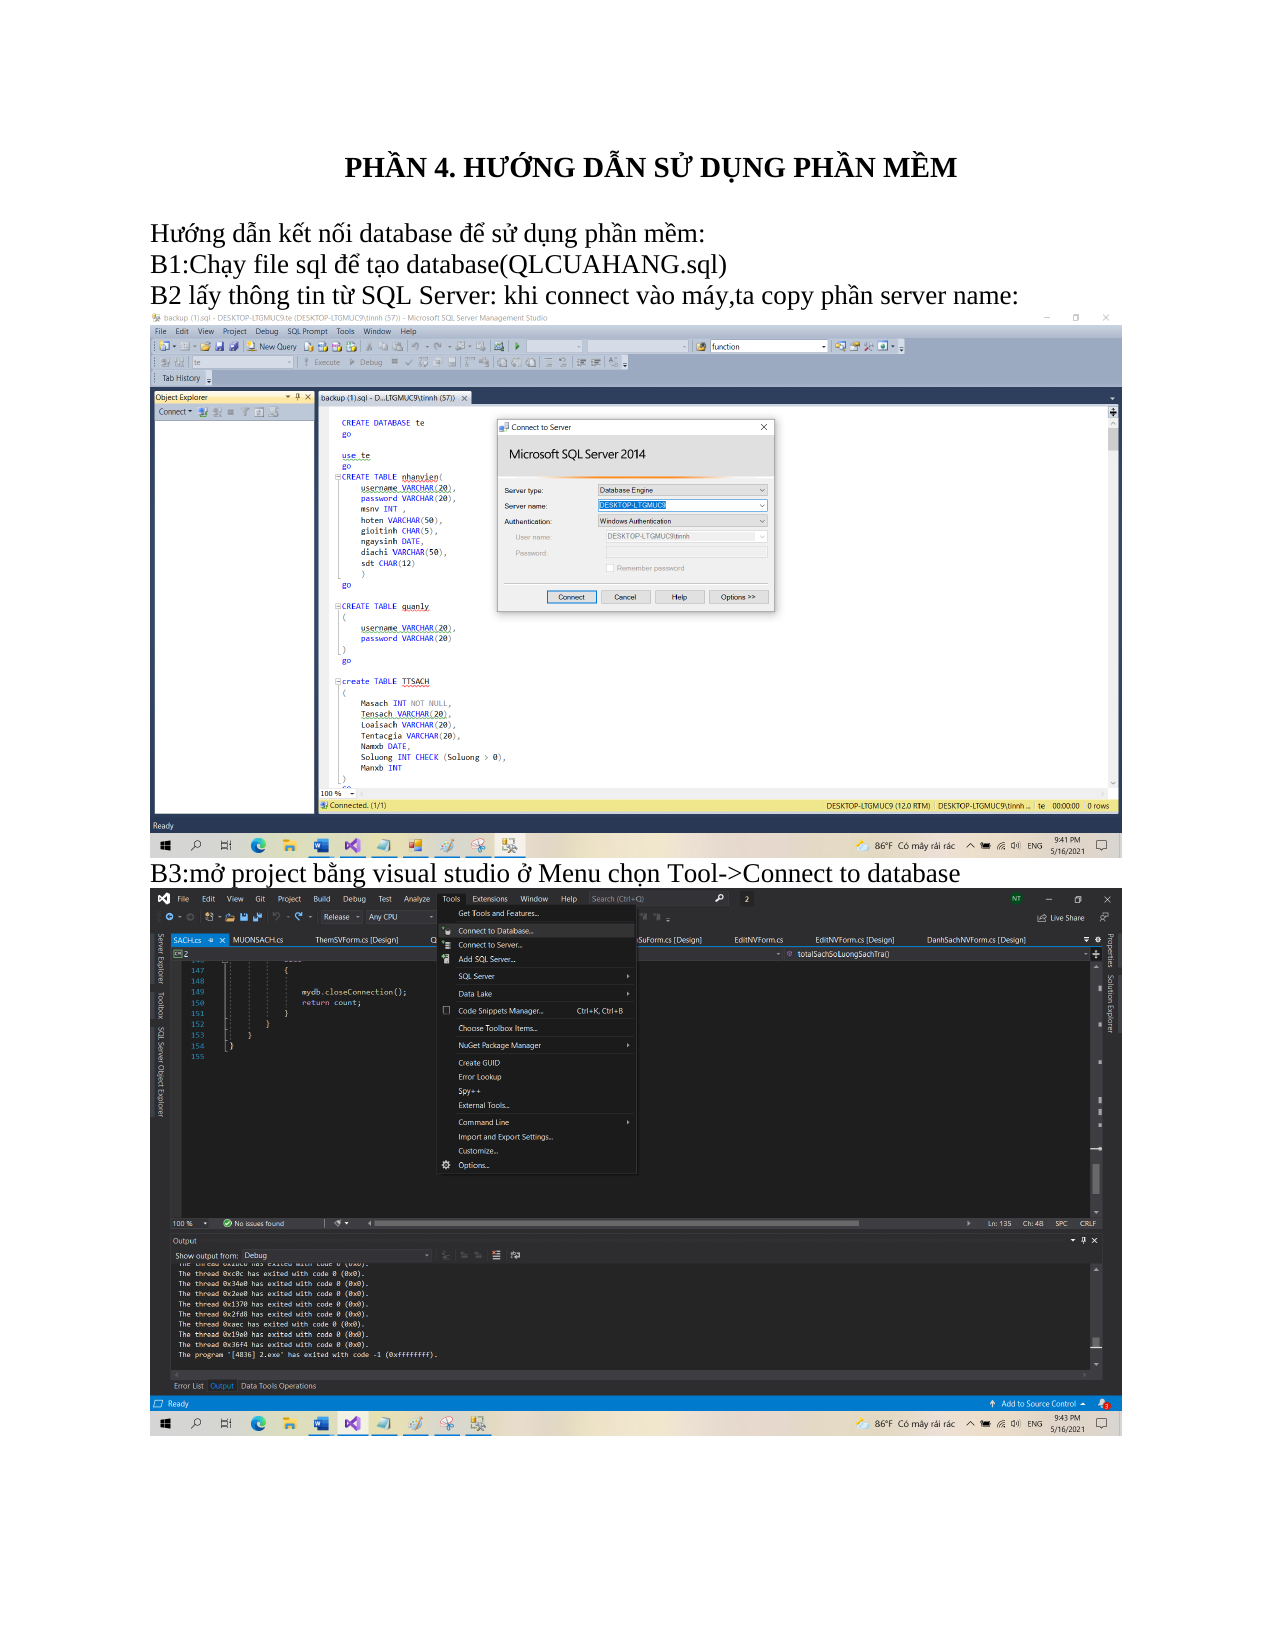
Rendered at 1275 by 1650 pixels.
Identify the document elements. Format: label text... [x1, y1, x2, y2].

text B3:mở project bằng visual studio ở Menu chọn Tool->Connect to database [150, 857, 1152, 888]
picture [150, 310, 1122, 858]
picture [150, 888, 1122, 1436]
text B1:Chạy file sql để tạo database(QLCUAHANG.sql) [150, 248, 1152, 279]
text Hướng dẫn kết nối database để sử dụng phần mềm: [150, 217, 1152, 248]
text PHẦN 4. HƯỚNG DẪN SỬ DỤNG PHẦN MỀM [150, 150, 1152, 183]
text B2 lấy thông tin từ SQL Server: khi connect vào máy,ta copy phần server name: [150, 279, 1152, 311]
